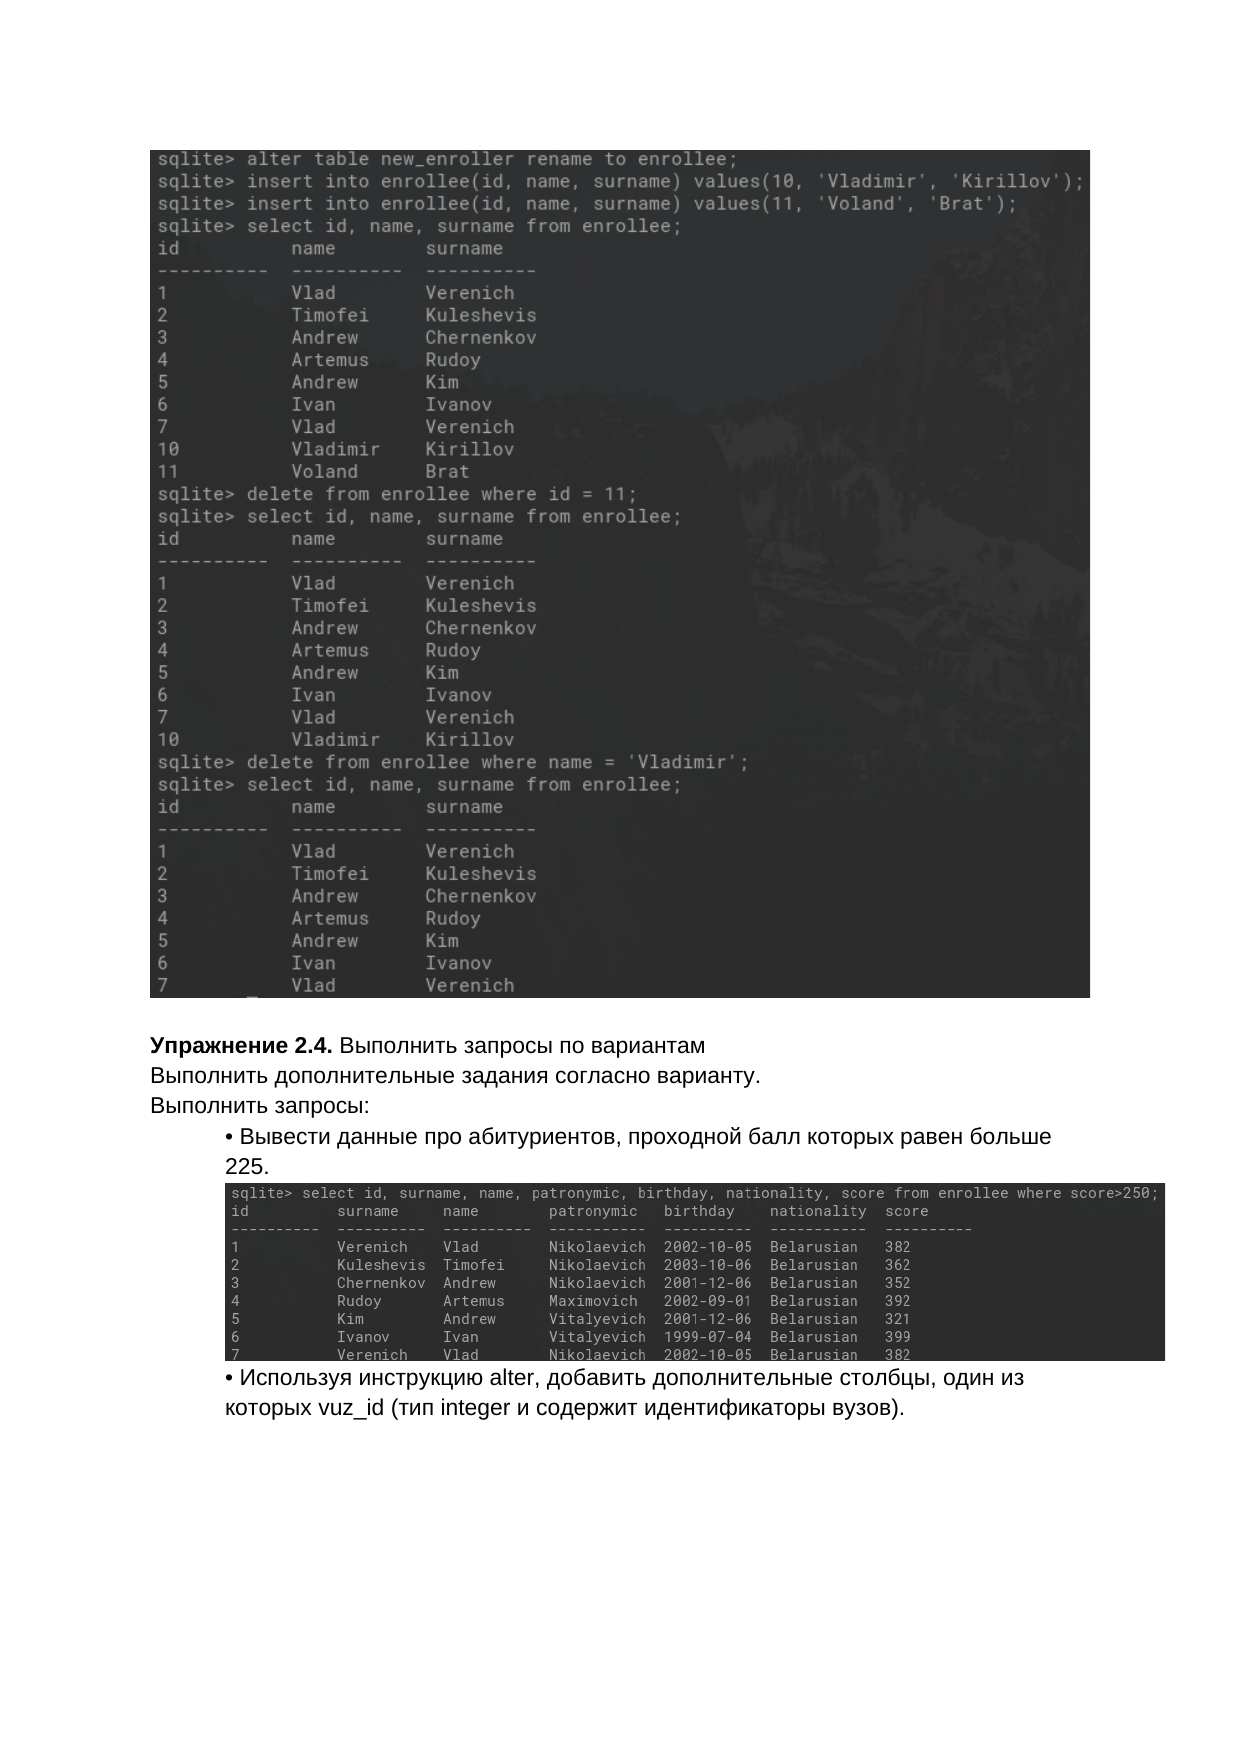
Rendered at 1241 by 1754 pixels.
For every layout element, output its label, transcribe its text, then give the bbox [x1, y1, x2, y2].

text • Используя инструкцию alter, добавить дополнительные столбцы, один из которых vuz_id (тип integer и содержит идентификаторы вузов). [225, 1364, 1090, 1421]
picture [150, 150, 1091, 998]
text Выполнить запросы: [150, 1092, 1090, 1119]
text Выполнить дополнительные задания согласно варианту. [150, 1062, 1090, 1088]
text • Вывести данные про абитуриентов, проходной балл которых равен больше 225. [225, 1123, 1090, 1179]
text Упражнение 2.4. Выполнить запросы по вариантам [150, 1032, 1090, 1058]
picture [225, 1183, 1166, 1361]
